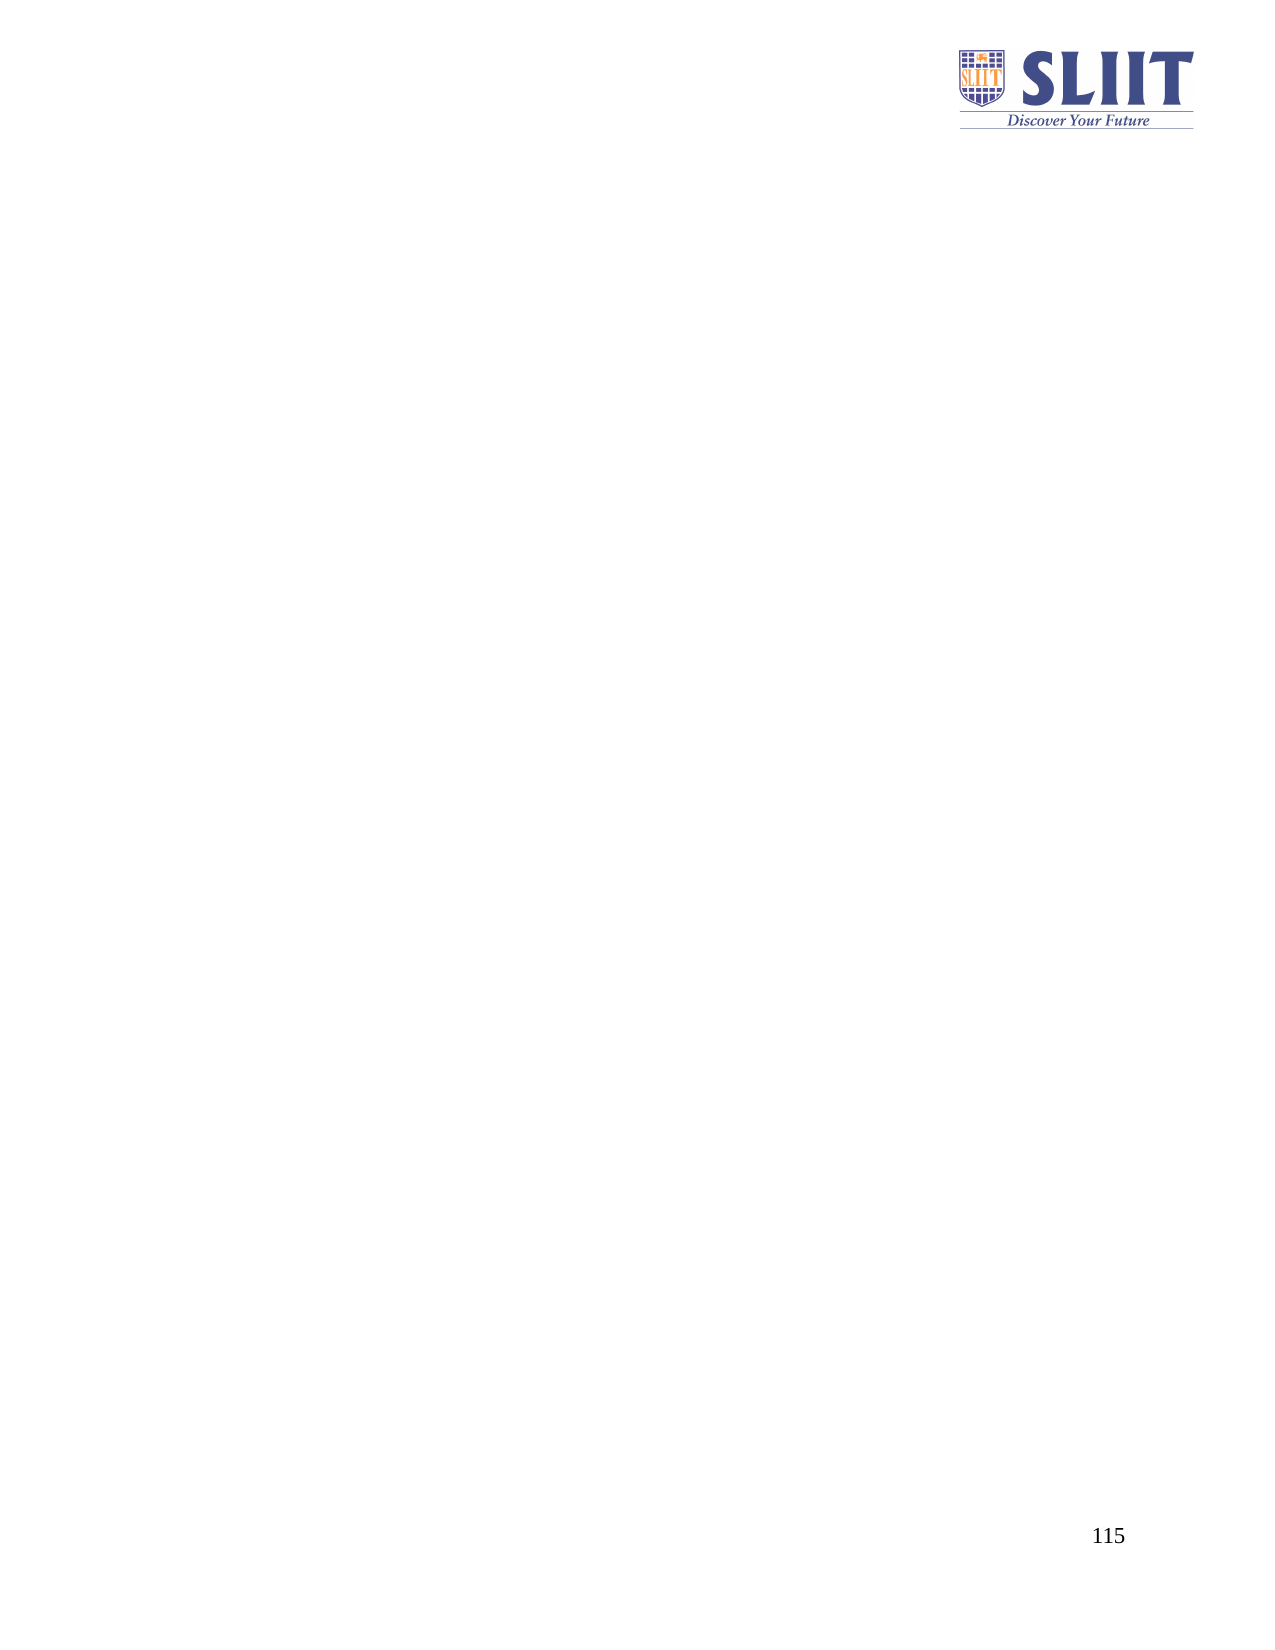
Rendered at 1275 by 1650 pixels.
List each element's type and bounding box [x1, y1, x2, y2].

picture [959, 50, 1194, 129]
